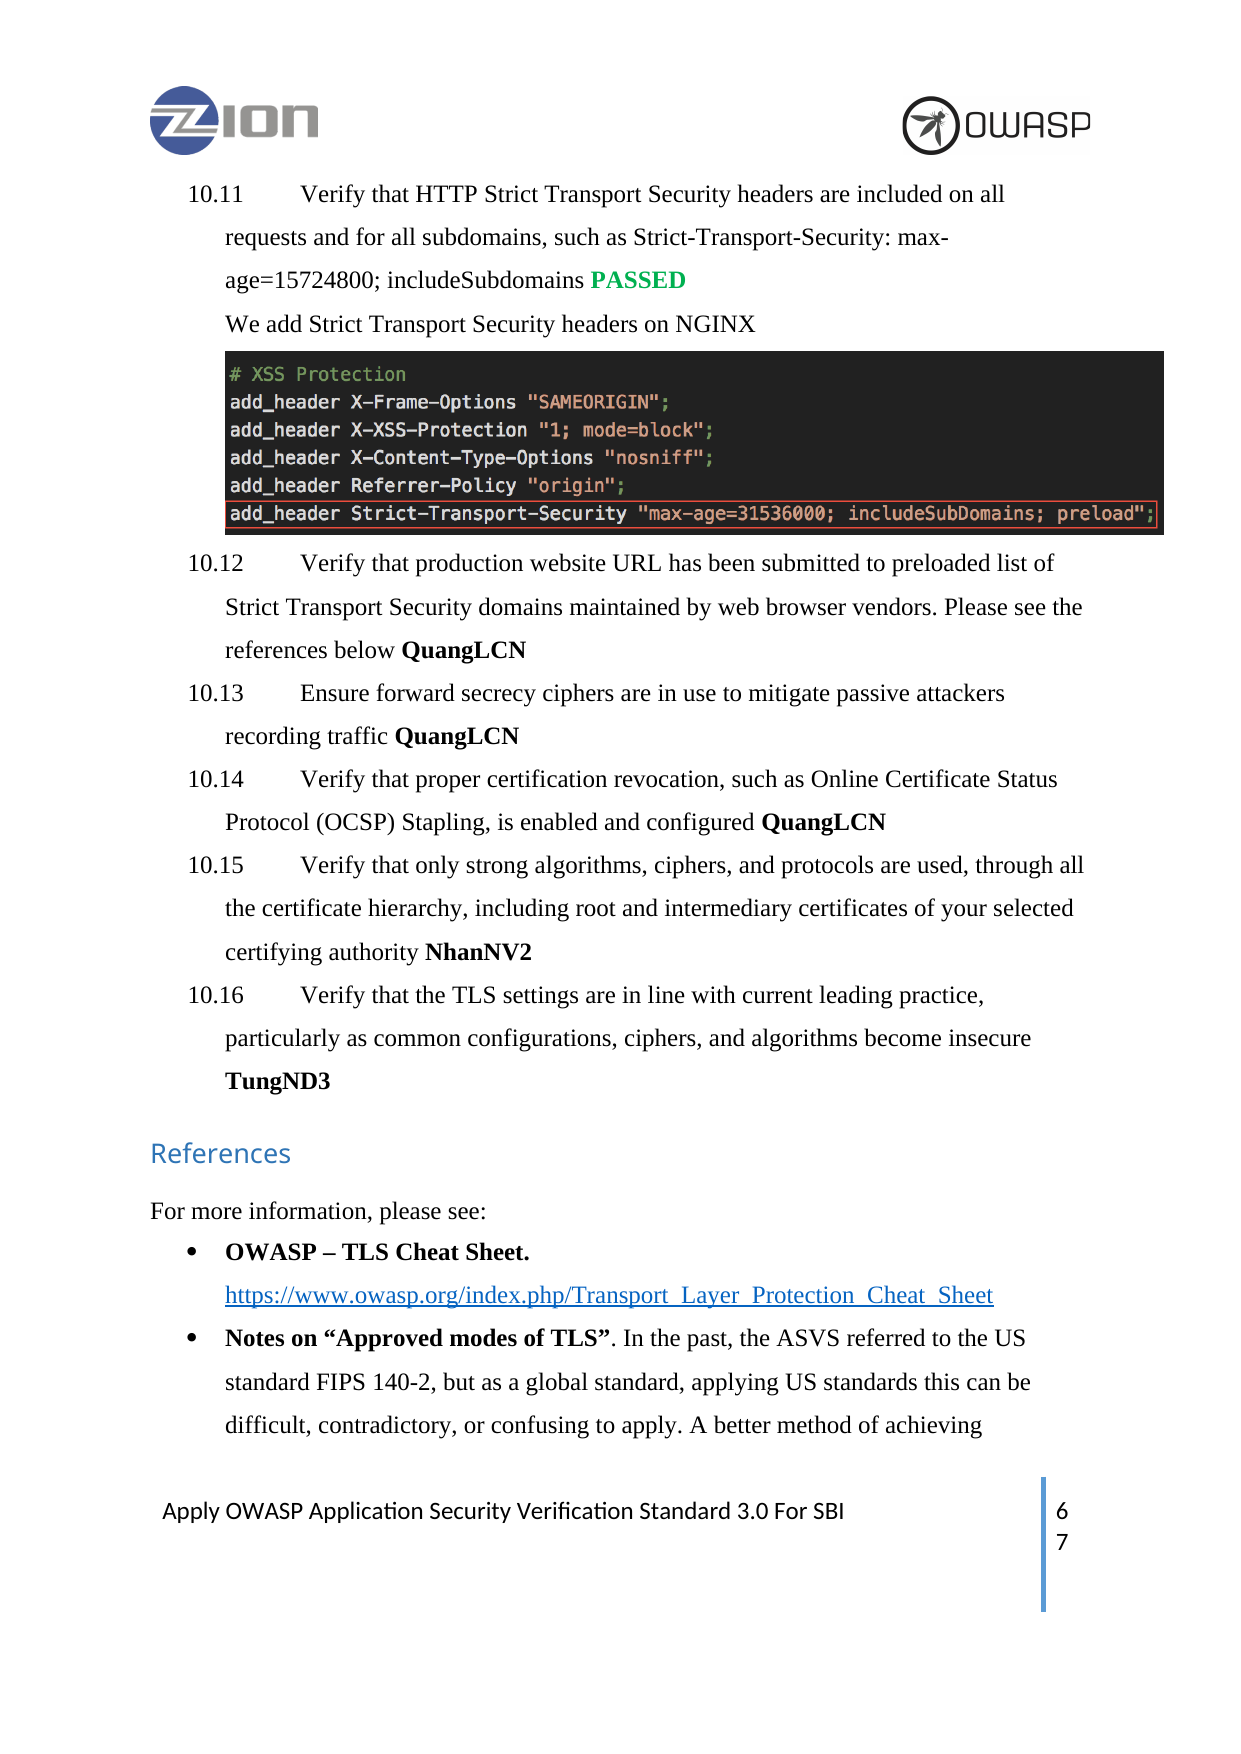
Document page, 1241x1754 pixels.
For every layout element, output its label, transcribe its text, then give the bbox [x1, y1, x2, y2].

list We add Strict Transport Security headers on NGINX [225, 309, 1090, 337]
list Verify that proper certification revocation, such as Online Certificate Status Protocol (OCSP) Stapling, is enabled and configured QuangLCN [187, 764, 1090, 836]
picture [225, 351, 1164, 535]
list Verify that production website URL has been submitted to preloaded list of Strict Transport Security domains maintained by web browser vendors. Please see the references below QuangLCN [187, 548, 1090, 663]
list Ensure forward secrecy ciphers are in use to mitigate passive attackers recording traffic QuangLCN [187, 678, 1090, 750]
list Verify that only strong algorithms, ciphers, and protocols are used, through all the certificate hierarchy, including root and intermediary certificates of your selected certifying authority NhanNV2 [187, 850, 1090, 965]
picture [902, 96, 1091, 155]
list Verify that the TLS settings are in line with current leading practice, particularly as common configurations, ciphers, and algorithms become insecure TungND3 [187, 980, 1090, 1095]
list OWASP – TLS Cheat Sheet. https://www.owasp.org/index.php/Transport_Layer_Protection_Cheat_Sheet [187, 1237, 1090, 1309]
picture [150, 86, 318, 155]
text For more information, please see: [150, 1196, 1090, 1225]
subtitle References [150, 1134, 1090, 1171]
list Verify that HTTP Strict Transport Security headers are included on all requests and for all subdomains, such as Strict-Transport-Security: max-age=15724800; includeSubdomains PASSED [187, 179, 1090, 294]
